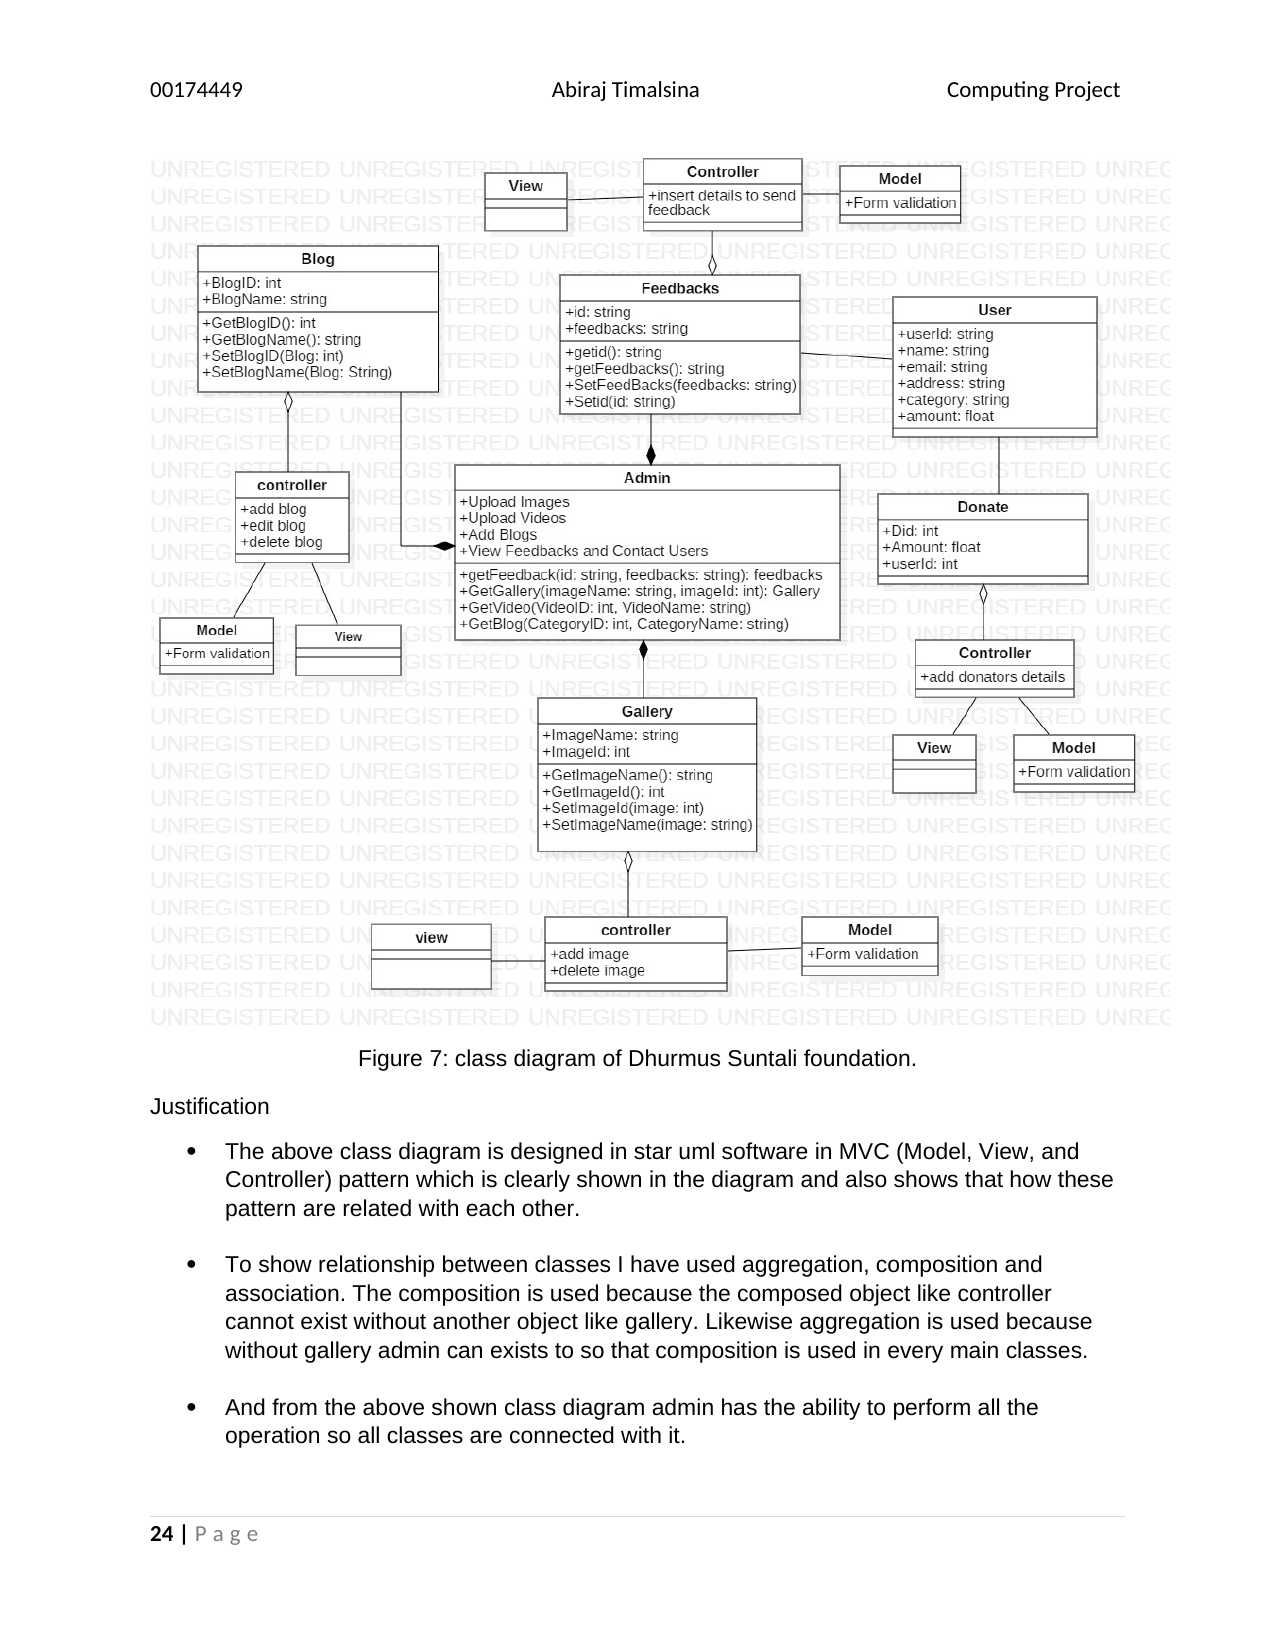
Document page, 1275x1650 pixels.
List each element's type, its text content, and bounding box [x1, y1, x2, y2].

list The above class diagram is designed in star uml software in MVC (Model, View, and Controller) pattern which is clearly shown in the diagram and also shows that how these pattern are related with each other. [187, 1138, 1125, 1221]
list To show relationship between classes I have used aggregation, composition and association. The composition is used because the composed object like controller cannot exist without another object like gallery. Likewise aggregation is used because without gallery admin can exists to so that composition is used in every main classes. [187, 1251, 1125, 1363]
picture [150, 150, 1171, 1027]
list And from the above shown class diagram admin has the ability to perform all the operation so all classes are connected with it. [187, 1394, 1125, 1448]
text Justification [150, 1093, 1125, 1119]
text Figure 7: class diagram of Dhurmus Suntali foundation. [150, 1045, 1125, 1072]
